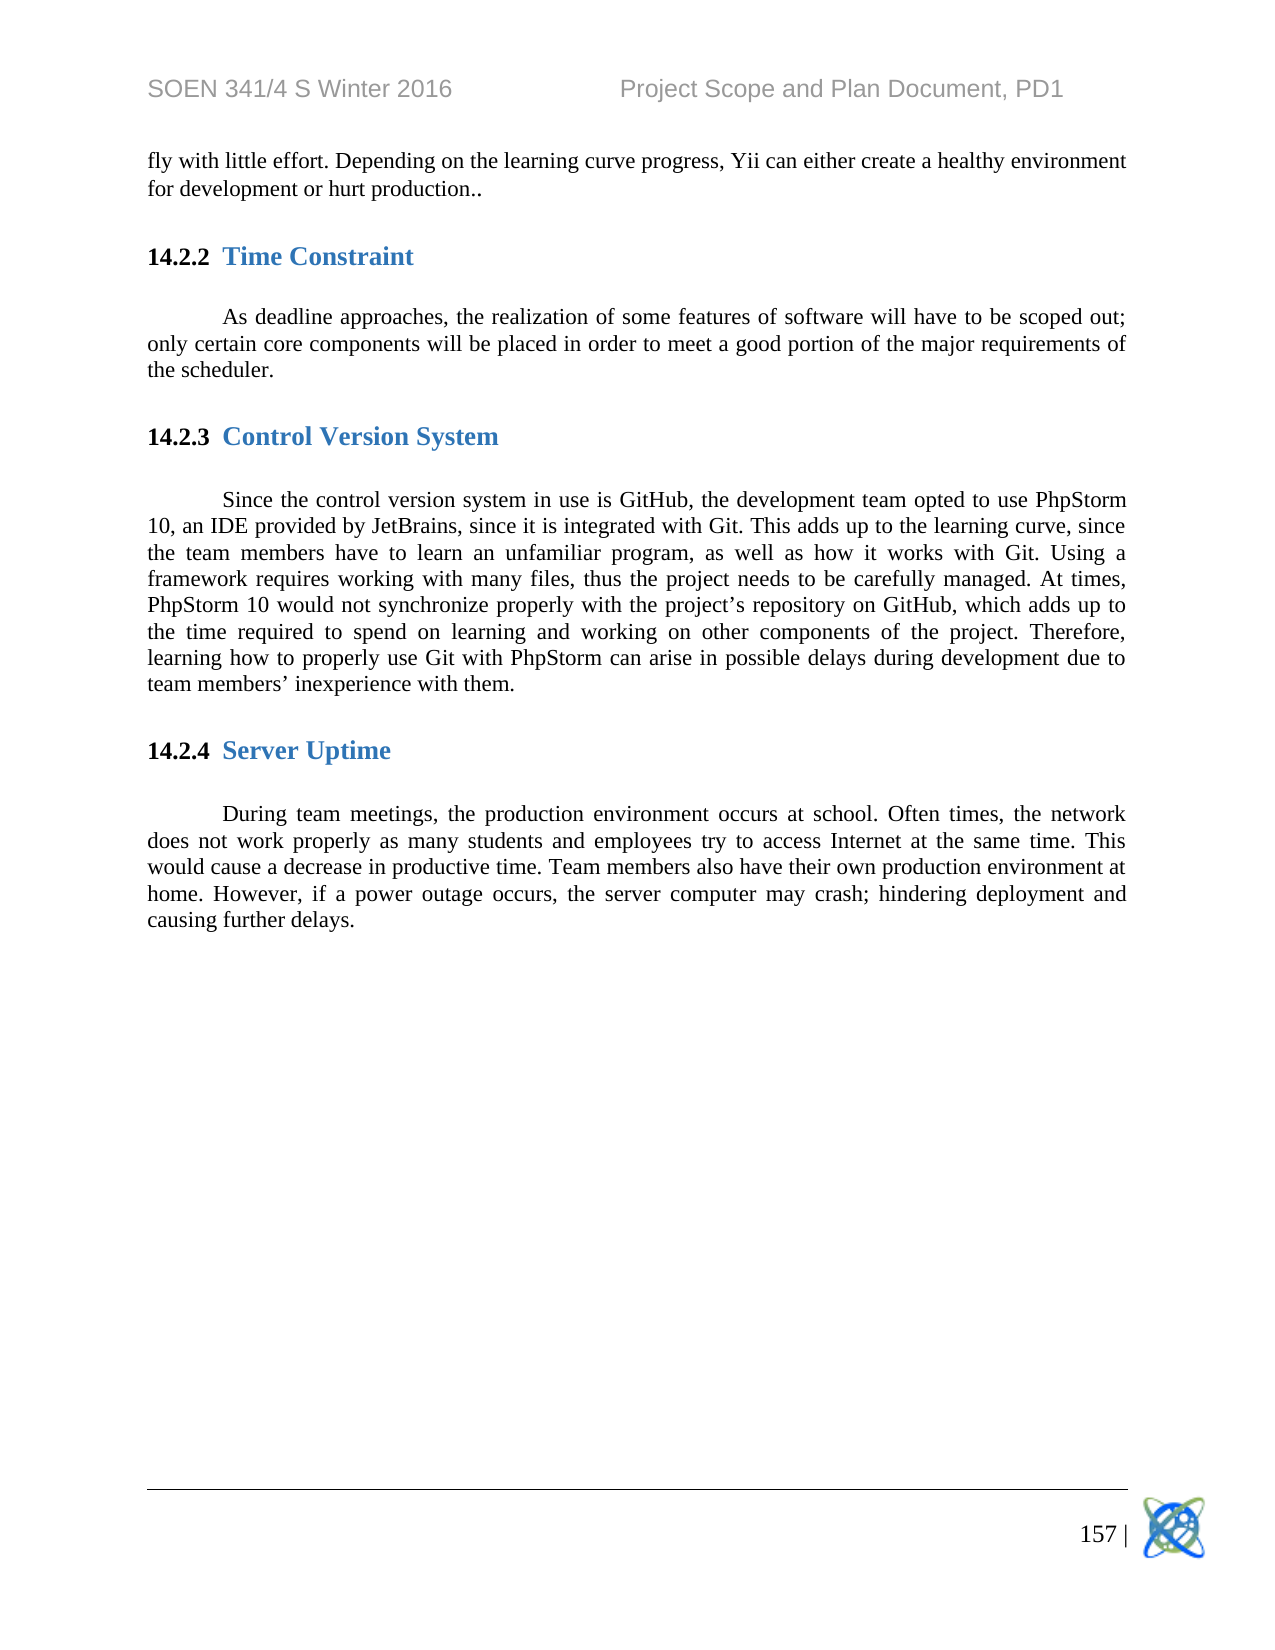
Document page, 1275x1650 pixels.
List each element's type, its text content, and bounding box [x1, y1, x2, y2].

text Time Constraint [147, 239, 1128, 271]
text During team meetings, the production environment occurs at school. Often times, the network does not work properly as many students and employees try to access Internet at the same time. This would cause a decrease in productive time. Team members also have their own production environment at home. However, if a power outage occurs, the server computer may crash; hindering deployment and causing further delays. [147, 801, 1128, 932]
text Control Version System [147, 420, 1128, 451]
text Server Uptime [147, 734, 1128, 766]
picture [1123, 1490, 1224, 1566]
text Since the control version system in use is GitHub, the development team opted to use PhpStorm 10, an IDE provided by JetBrains, since it is integrated with Git. This adds up to the learning curve, since the team members have to learn an unfamiliar program, as well as how it works with Git. Using a framework requires working with many files, thus the project needs to be carefully managed. At times, PhpStorm 10 would not synchronize properly with the project’s repository on GitHub, which adds up to the time required to spend on learning and working on other components of the project. Therefore, learning how to properly use Git with PhpStorm can arise in possible delays during development due to team members’ inexperience with them. [147, 486, 1128, 697]
text As deadline approaches, the realization of some features of software will have to be scoped out; only certain core components will be placed in order to meet a good portion of the major requirements of the scheduler. [147, 303, 1128, 382]
